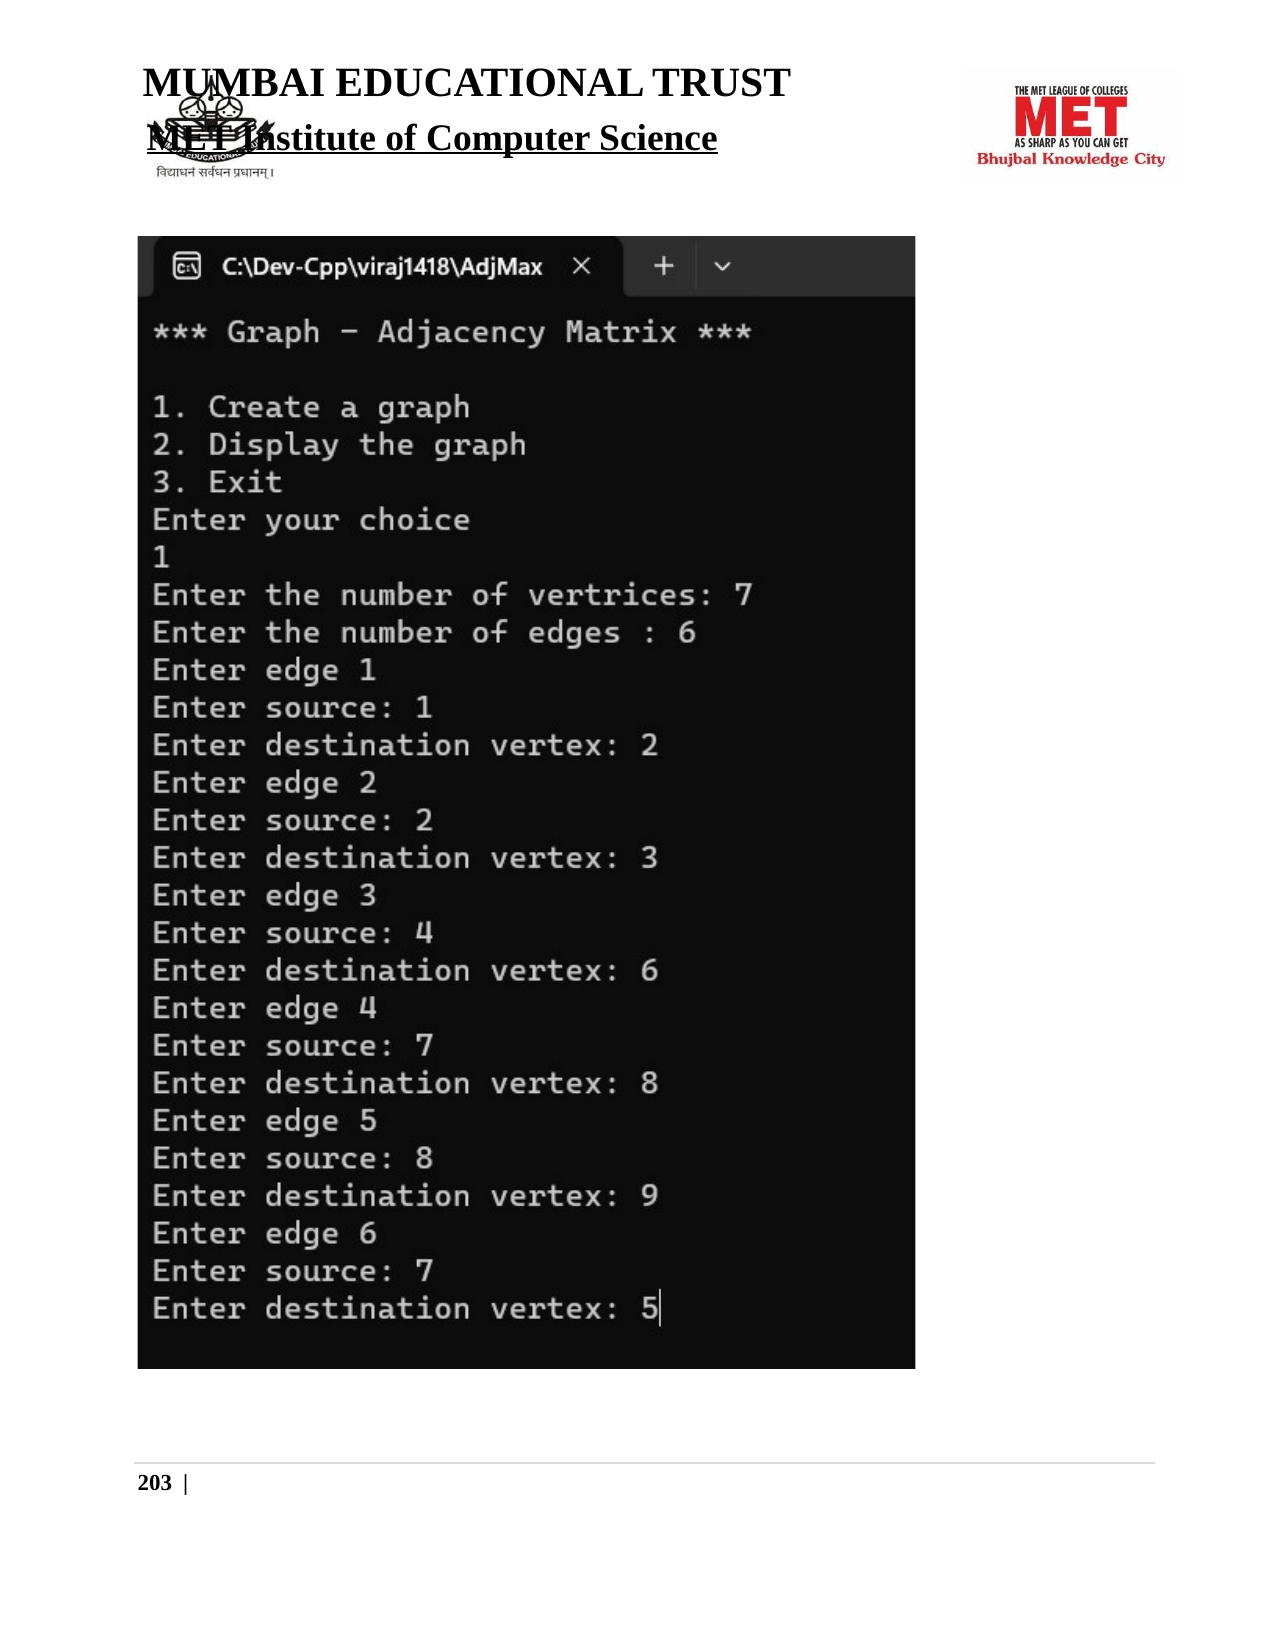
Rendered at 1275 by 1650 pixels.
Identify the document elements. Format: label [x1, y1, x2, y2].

picture [262, 83, 271, 94]
picture [271, 75, 277, 84]
picture [146, 75, 277, 152]
picture [225, 75, 235, 86]
picture [192, 75, 204, 93]
picture [156, 75, 166, 86]
picture [146, 153, 277, 179]
picture [137, 236, 916, 1369]
picture [961, 67, 1180, 185]
